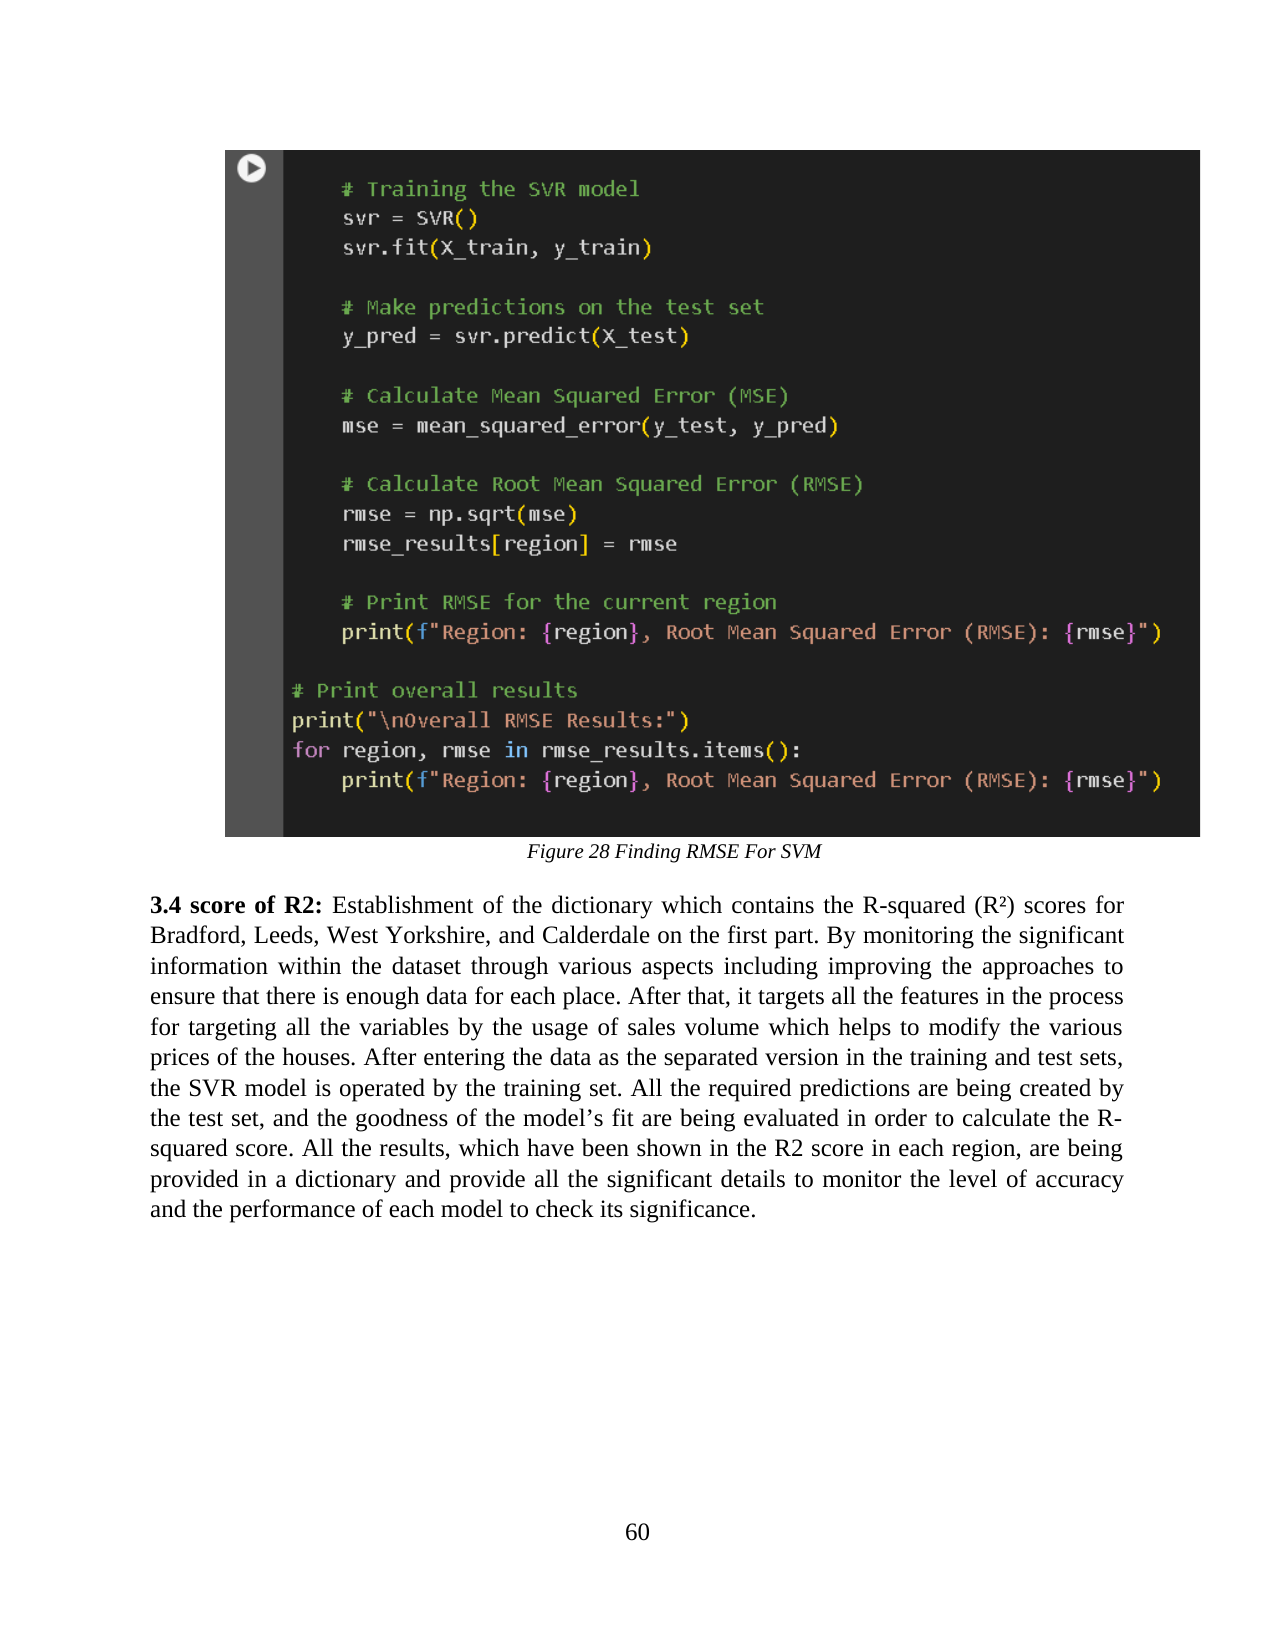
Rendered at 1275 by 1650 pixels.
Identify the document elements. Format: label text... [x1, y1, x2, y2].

text 3.4 score of R2: Establishment of the dictionary which contains the R-squared (R²) scores for Bradford, Leeds, West Yorkshire, and Calderdale on the first part. By monitoring the significant information within the dataset through various aspects including improving the approaches to ensure that there is enough data for each place. After that, it targets all the features in the process for targeting all the variables by the usage of sales volume which helps to modify the various prices of the houses. After entering the data as the separated version in the training and test sets, the SVR model is operated by the training set. All the required predictions are being created by the test set, and the goodness of the model’s fit are being evaluated in order to calculate the R-squared score. All the results, which have been shown in the R2 score in each region, are being provided in a dictionary and provide all the significant details to monitor the level of accuracy and the performance of each model to check its significance. [150, 890, 1125, 1223]
picture [225, 150, 1200, 837]
list Figure 28 Finding RMSE For SVM [225, 839, 1125, 863]
